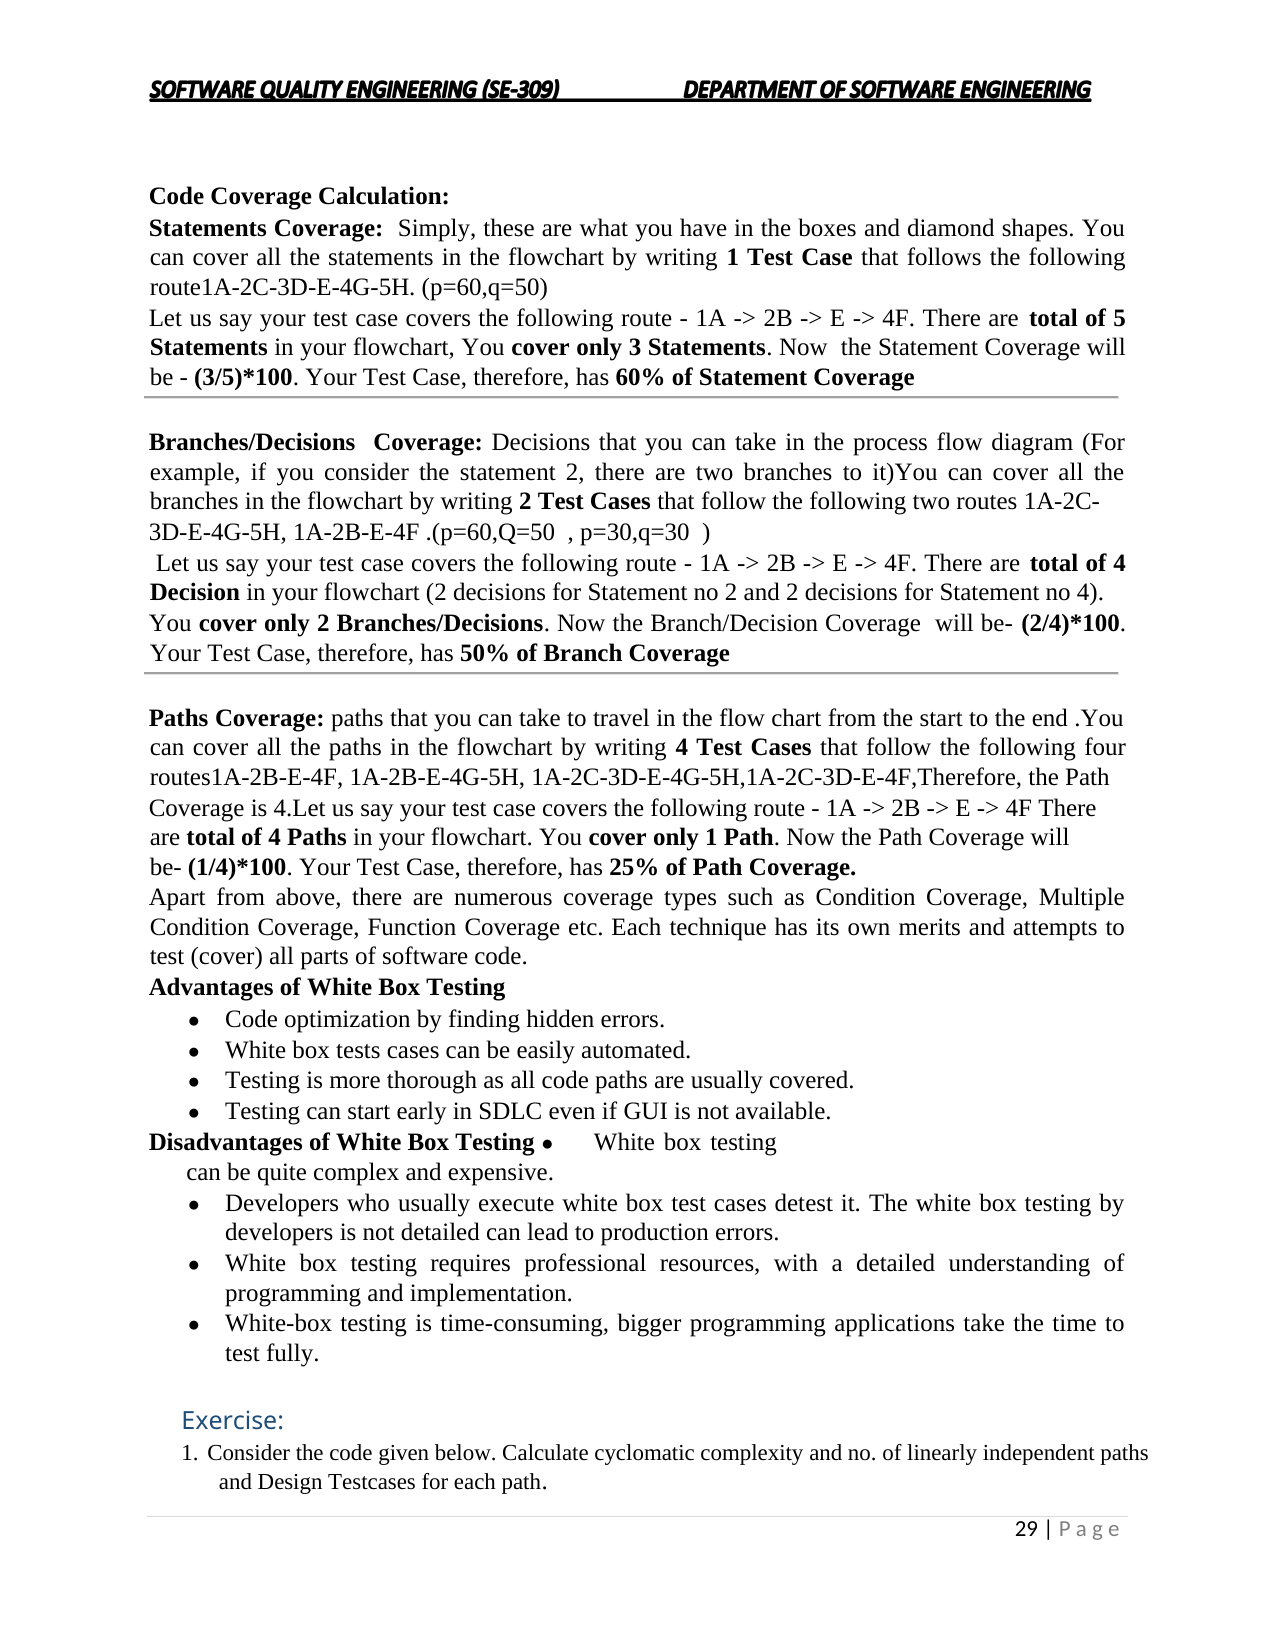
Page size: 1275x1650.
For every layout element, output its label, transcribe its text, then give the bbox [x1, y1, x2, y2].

text Statements Coverage: Simply, these are what you have in the boxes and diamond shapes. You can cover all the statements in the flowchart by writing 1 Test Case that follows the following route1A-2C-3D-E-4G-5H. (p=60,q=50) [148, 213, 1126, 301]
list Code optimization by finding hidden errors. [187, 1004, 1126, 1033]
text Apart from above, there are numerous coverage types such as Condition Coverage, Multiple Condition Coverage, Function Coverage etc. Each technique has its own merits and attempts to test (cover) all parts of software code. [148, 882, 1126, 970]
list Testing is more thorough as all code paths are usually covered. [187, 1066, 1126, 1094]
list White box testing requires professional resources, with a detailed understanding of programming and implementation. [187, 1248, 1126, 1306]
text Code Coverage Calculation: [148, 181, 1128, 210]
list Testing can start early in SDLC even if GUI is not available. [187, 1096, 1126, 1125]
text Paths Coverage: paths that you can take to travel in the flow chart from the start to the end .You can cover all the paths in the flowchart by writing 4 Test Cases that follow the following four routes1A-2B-E-4F, 1A-2B-E-4G-5H, 1A-2C-3D-E-4G-5H,1A-2C-3D-E-4F,Therefore, the Path [148, 703, 1126, 791]
list White-box testing is time-consuming, bigger programming applications take the time to test fully. [187, 1308, 1126, 1367]
picture [148, 79, 1092, 102]
list Developers who usually execute white box test cases detest it. The white box testing by developers is not detailed can lead to production errors. [187, 1188, 1126, 1246]
text Disadvantages of White Box Testing ● White box testing can be quite complex and expensive. [148, 1127, 777, 1186]
text Branches/Decisions Coverage: Decisions that you can take in the process flow diagram (For example, if you consider the statement 2, there are two branches to it)You can cover all the branches in the flowchart by writing 2 Test Cases that follow the following two routes 1A-2C- [148, 427, 1126, 515]
list Consider the code given below. Calculate cyclomatic complexity and no. of linearly independent paths and Design Testcases for each path. [181, 1439, 1153, 1494]
list White box tests cases can be easily automated. [187, 1035, 1126, 1063]
text 3D-E-4G-5H, 1A-2B-E-4F .(p=60,Q=50 , p=30,q=30 ) [148, 517, 1126, 546]
text You cover only 2 Branches/Decisions. Now the Branch/Decision Coverage will be- (2/4)*100. Your Test Case, therefore, has 50% of Branch Coverage [148, 608, 1126, 667]
text Let us say your test case covers the following route - 1A -> 2B -> E -> 4F. There are total of 5 Statements in your flowchart, You cover only 3 Statements. Now the Statement Coverage will be - (3/5)*100. Your Test Case, therefore, has 60% of Statement Coverage [148, 303, 1126, 391]
subtitle Exercise: [144, 1403, 1251, 1437]
text Let us say your test case covers the following route - 1A -> 2B -> E -> 4F. There are total of 4 Decision in your flowchart (2 decisions for Statement no 2 and 2 decisions for Statement no 4). [148, 548, 1126, 606]
text Coverage is 4.Let us say your test case covers the following route - 1A -> 2B -> E -> 4F There are total of 4 Paths in your flowchart. You cover only 1 Path. Now the Path Coverage will be- (1/4)*100. Your Test Case, therefore, has 25% of Path Coverage. [148, 793, 1098, 881]
text Advantages of White Box Testing [148, 972, 1128, 1001]
